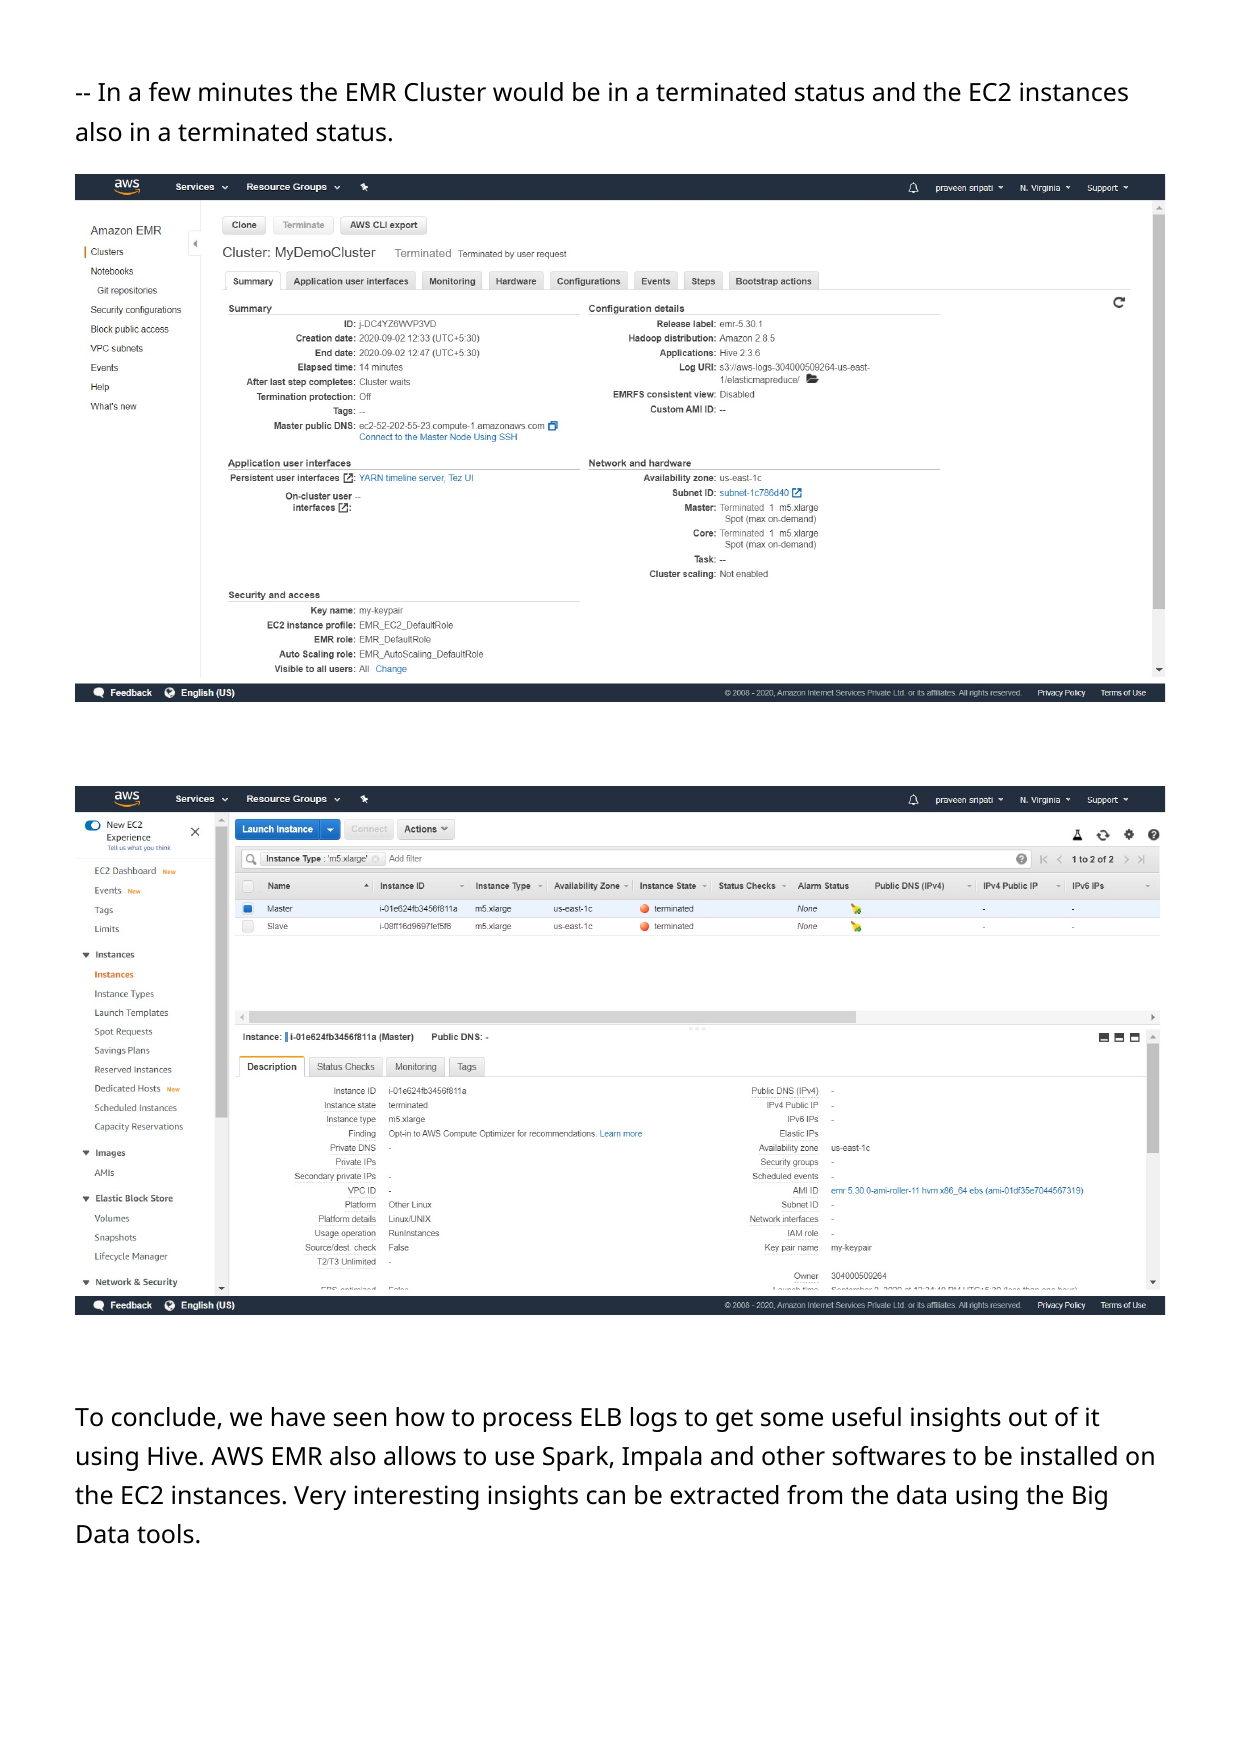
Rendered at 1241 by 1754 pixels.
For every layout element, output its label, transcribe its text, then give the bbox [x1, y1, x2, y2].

text To conclude, we have seen how to process ELB logs to get some useful insights out of it using Hive. AWS EMR also allows to use Spark, Impala and other softwares to be installed on the EC2 instances. Very interesting insights can be extracted from the data using the Big Data tools. [75, 1399, 1165, 1551]
picture [75, 174, 1166, 702]
text -- In a few minutes the EMR Cluster would be in a terminated status and the EC2 instances also in a terminated status. [75, 75, 1165, 148]
picture [75, 786, 1166, 1315]
